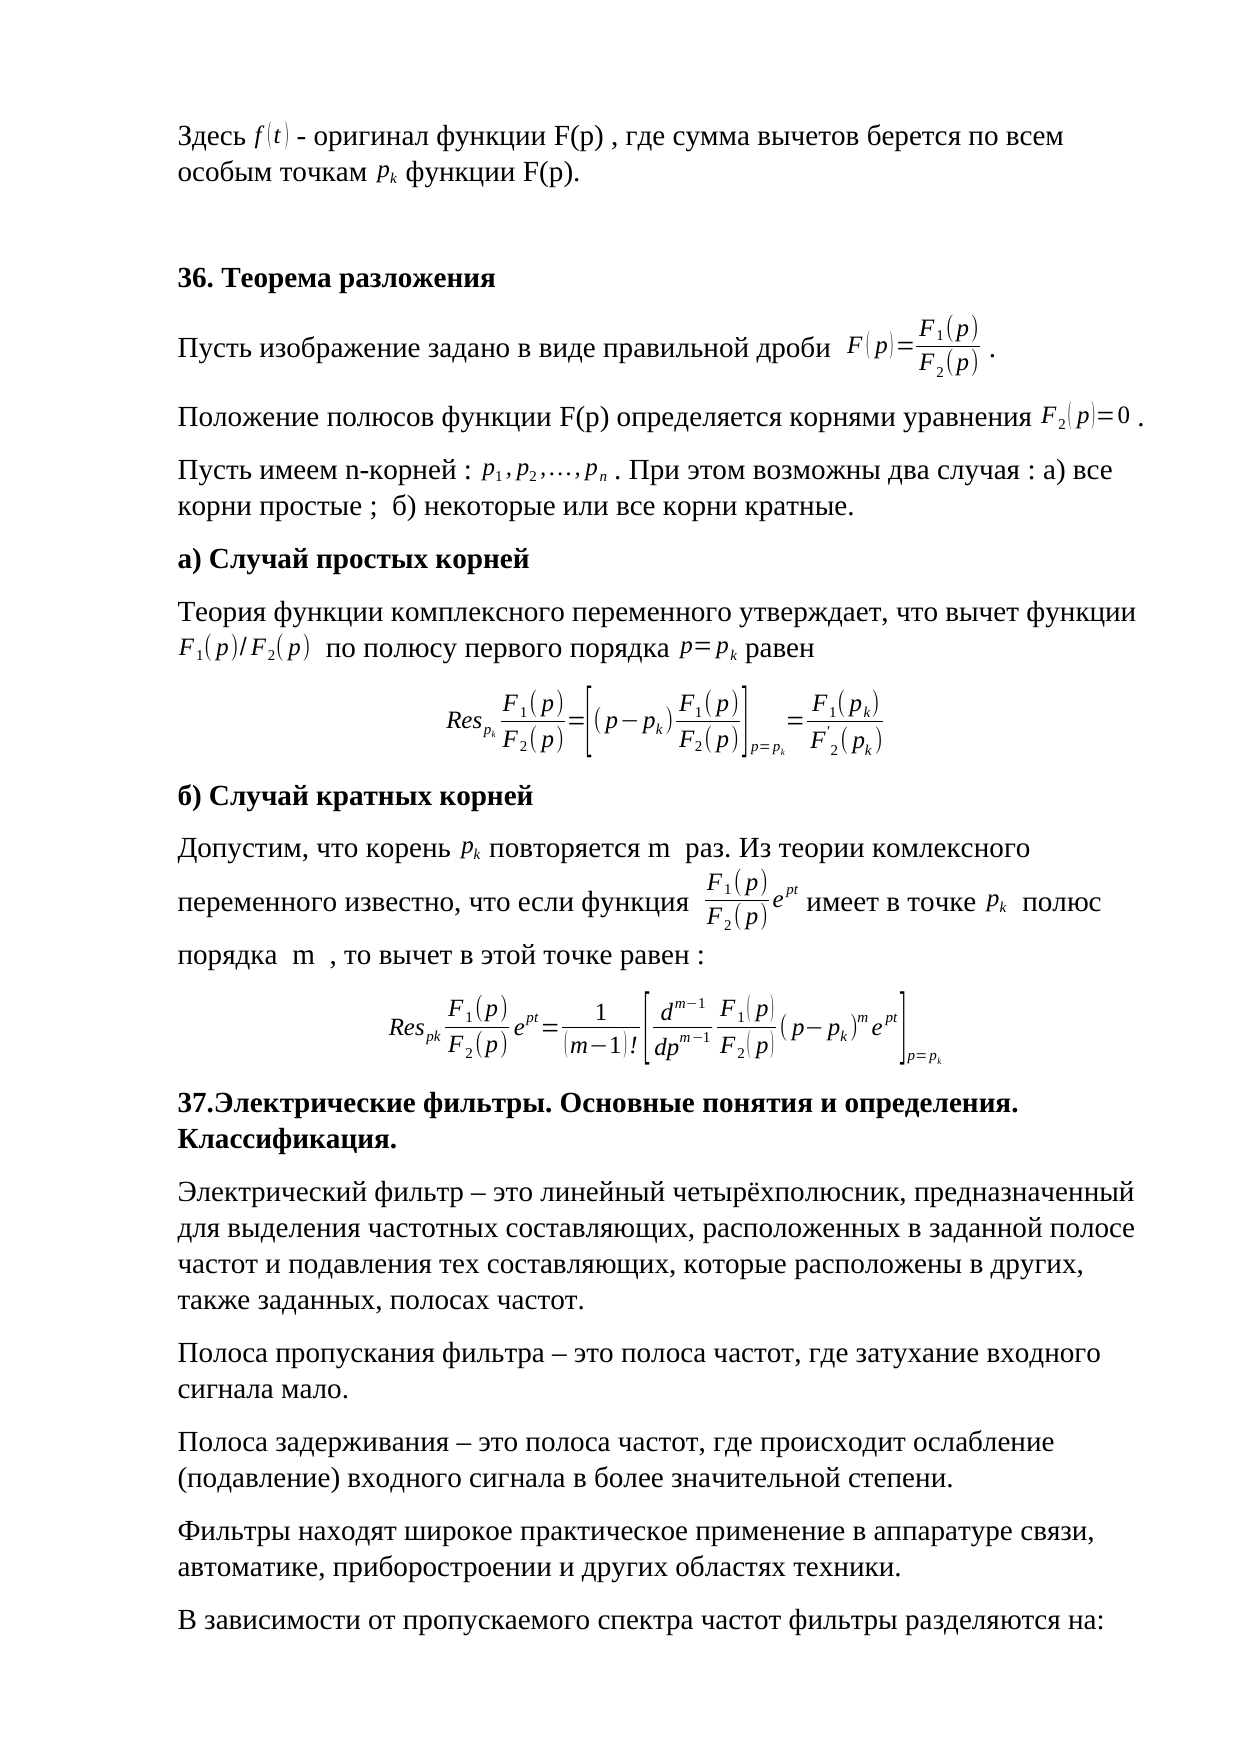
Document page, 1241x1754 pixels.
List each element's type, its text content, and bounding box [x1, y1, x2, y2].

text Полоса пропускания фильтра – это полоса частот, где затухание входного сигнала мало. [177, 1335, 1152, 1404]
text Полоса задерживания – это полоса частот, где происходит ослабление (подавление) входного сигнала в более значительной степени. [177, 1424, 1152, 1493]
text Допустим, что корень повторяется m раз. Из теории комлексного переменного известно, что если функция имеет в точке полюс порядка m , то вычет в этой точке равен : [177, 831, 1152, 970]
text Здесь - оригинал функции F(p) , где сумма вычетов берется по всем особым точкам функции F(p). [177, 118, 1152, 188]
text Электрический фильтр – это линейный четырёхполюсник, предназначенный для выделения частотных составляющих, расположенных в заданной полосе частот и подавления тех составляющих, которые расположены в других, также заданных, полосах частот. [177, 1174, 1152, 1316]
text Пусть изображение задано в виде правильной дроби . [177, 313, 1152, 380]
text б) Случай кратных корней [177, 778, 1152, 811]
text Положение полюсов функции F(p) определяется корнями уравнения . [177, 399, 1152, 433]
text Теория функции комплексного переменного утверждает, что вычет функции по полюсу первого порядка равен [177, 594, 1152, 665]
text В зависимости от пропускаемого спектра частот фильтры разделяются на: [177, 1602, 1152, 1635]
text Фильтры находят широкое практическое применение в аппаратуре связи, автоматике, приборостроении и других областях техники. [177, 1513, 1152, 1582]
text а) Случай простых корней [177, 541, 1152, 575]
text Пусть имеем n-корней : . При этом возможны два случая : a) все корни простые ; б) некоторые или все корни кратные. [177, 452, 1152, 522]
text 36. Теорема разложения [177, 260, 1152, 293]
text 37.Электрические фильтры. Основные понятия и определения. Классификация. [177, 1085, 1152, 1154]
